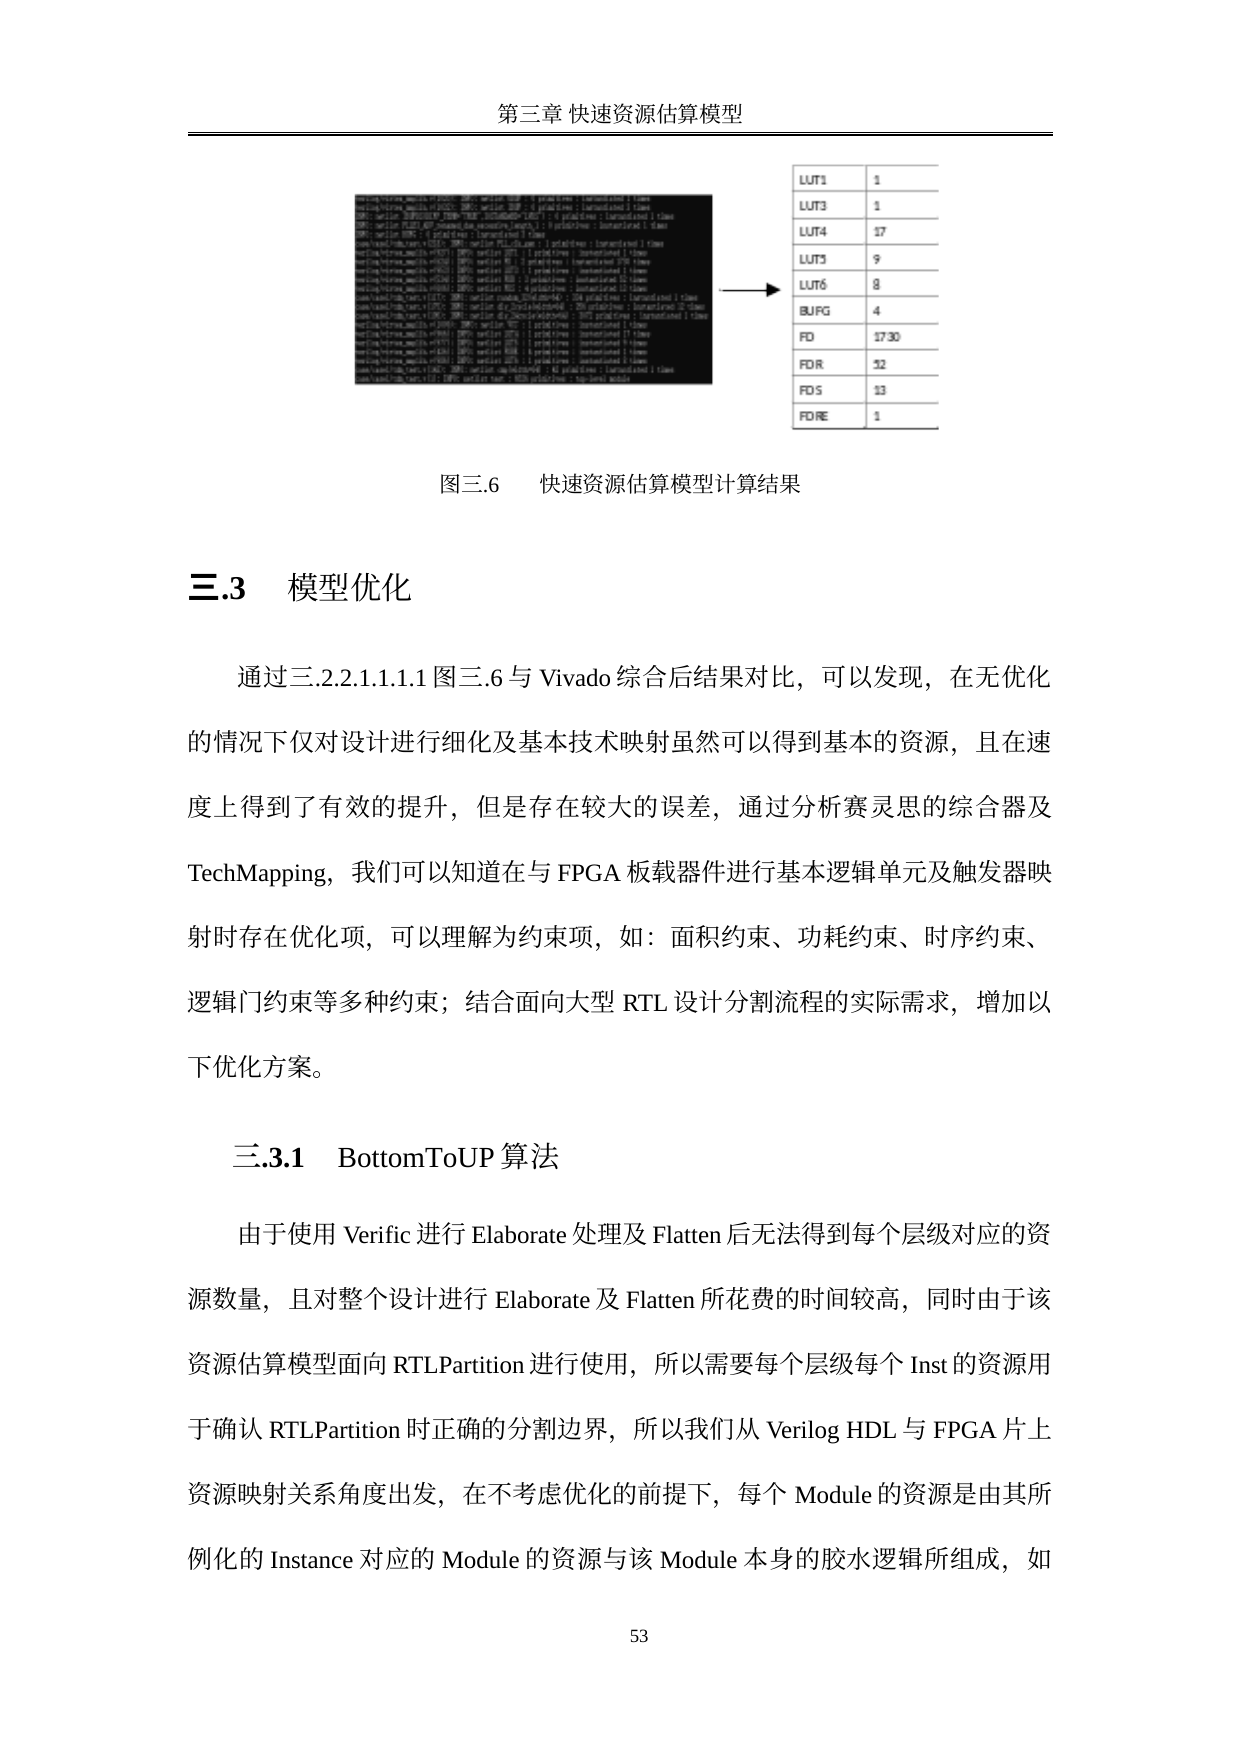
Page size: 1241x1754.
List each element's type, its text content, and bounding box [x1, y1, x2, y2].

text 快速资源估算模型计算结果 [187, 467, 1053, 499]
subtitle 模型优化 [187, 553, 1053, 618]
text 通过图3.11与Vivado综合后结果对比，可以发现，在无优化的情况下仅对设计进行细化及基本技术映射虽然可以得到基本的资源，且在速度上得到了有效的提升，但是存在较大的误差，通过分析赛灵思的综合器及TechMapping，我们可以知道在与FPGA板载器件进行基本逻辑单元及触发器映射时存在优化项，可以理解为约束项，如：面积约束、功耗约束、时序约束、逻辑门约束等多种约束；结合面向大型RTL设计分割流程的实际需求，增加以下优化方案。 [187, 643, 1053, 1098]
subtitle BottomToUP算法 [232, 1123, 1053, 1188]
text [187, 1200, 1053, 1590]
